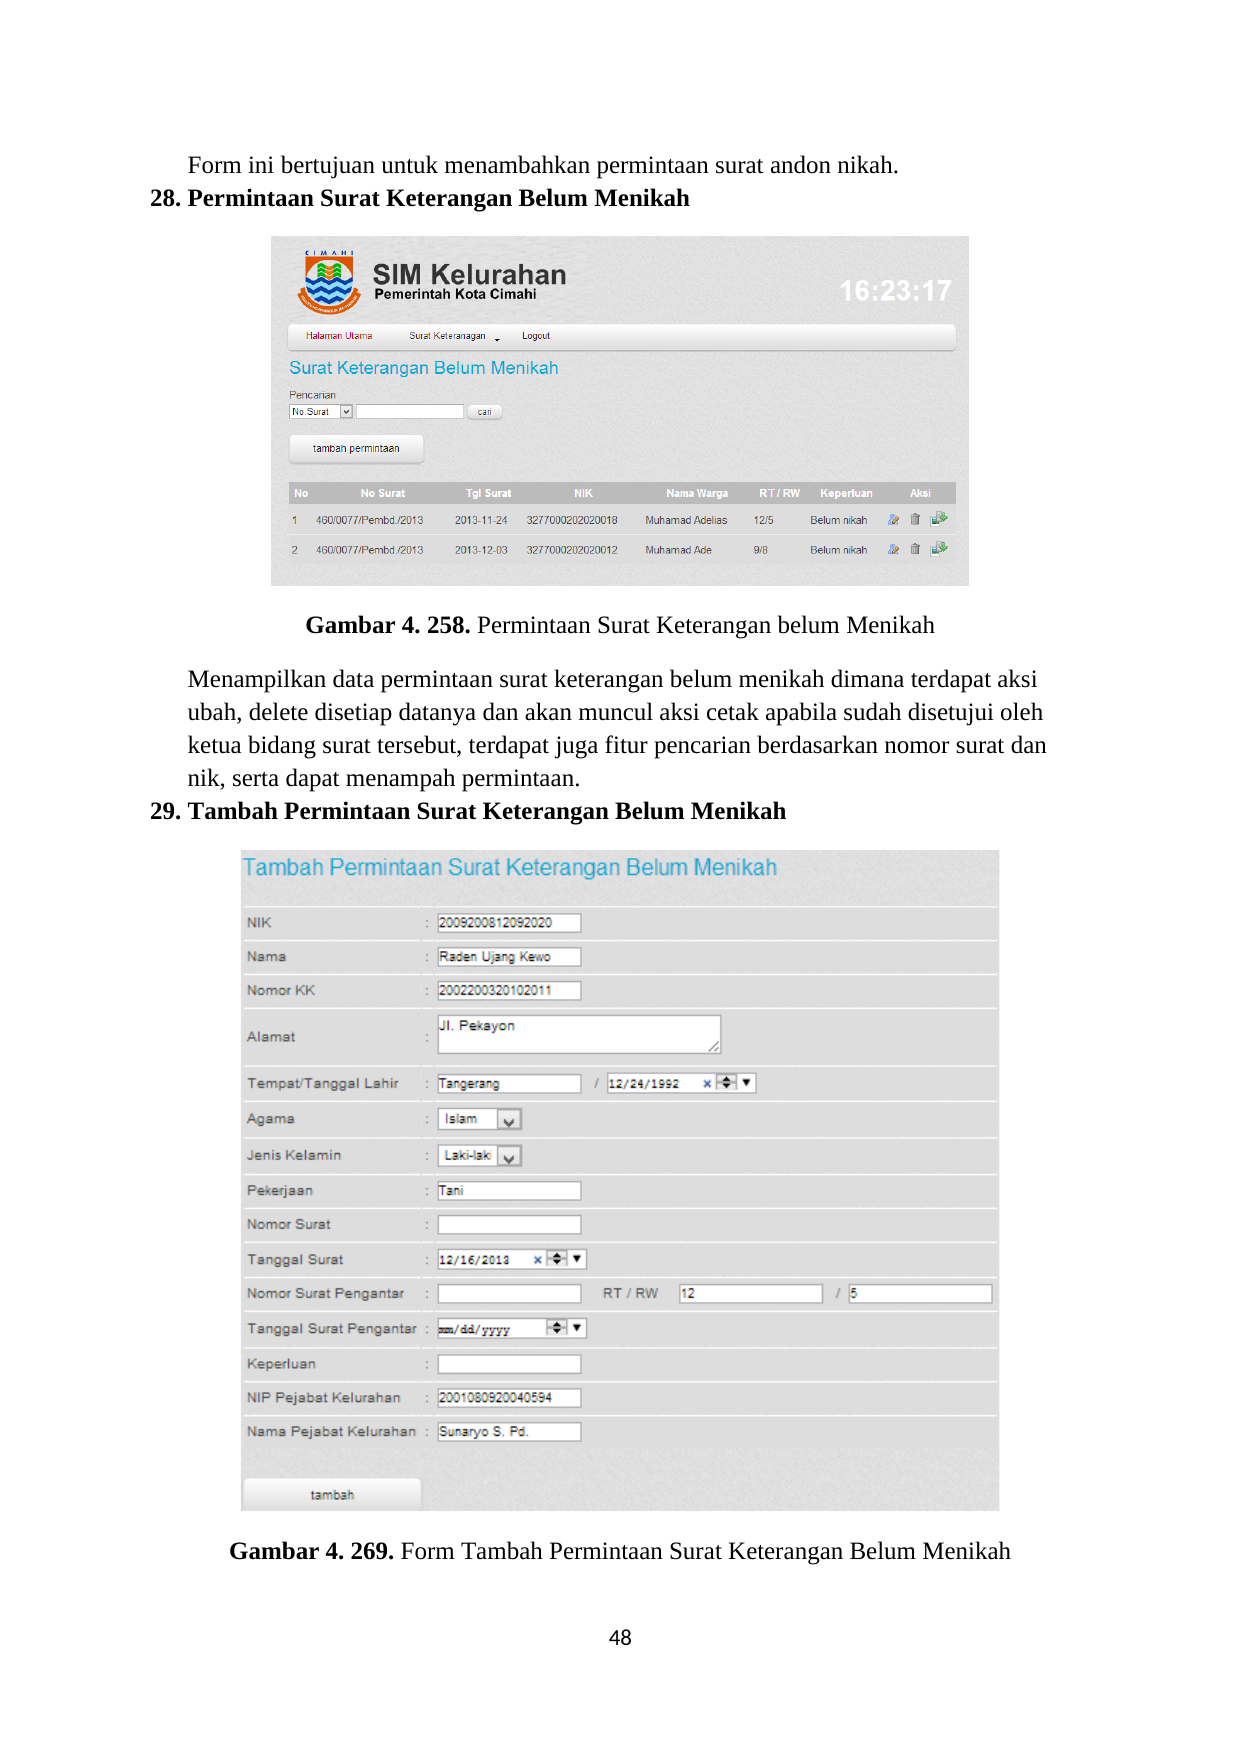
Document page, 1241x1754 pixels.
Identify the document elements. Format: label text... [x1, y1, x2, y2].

picture [240, 850, 1000, 1511]
list Form ini bertujuan untuk menambahkan permintaan surat andon nikah. [187, 150, 1090, 179]
list Tambah Permintaan Surat Keterangan Belum Menikah [150, 796, 1090, 825]
list Menampilkan data permintaan surat keterangan belum menikah dimana terdapat aksi ubah, delete disetiap datanya dan akan muncul aksi cetak apabila sudah disetujui oleh ketua bidang surat tersebut, terdapat juga fitur pencarian berdasarkan nomor surat dan nik, serta dapat menampah permintaan. [187, 664, 1090, 792]
list Permintaan Surat Keterangan Belum Menikah [150, 183, 1090, 212]
picture [271, 236, 969, 586]
